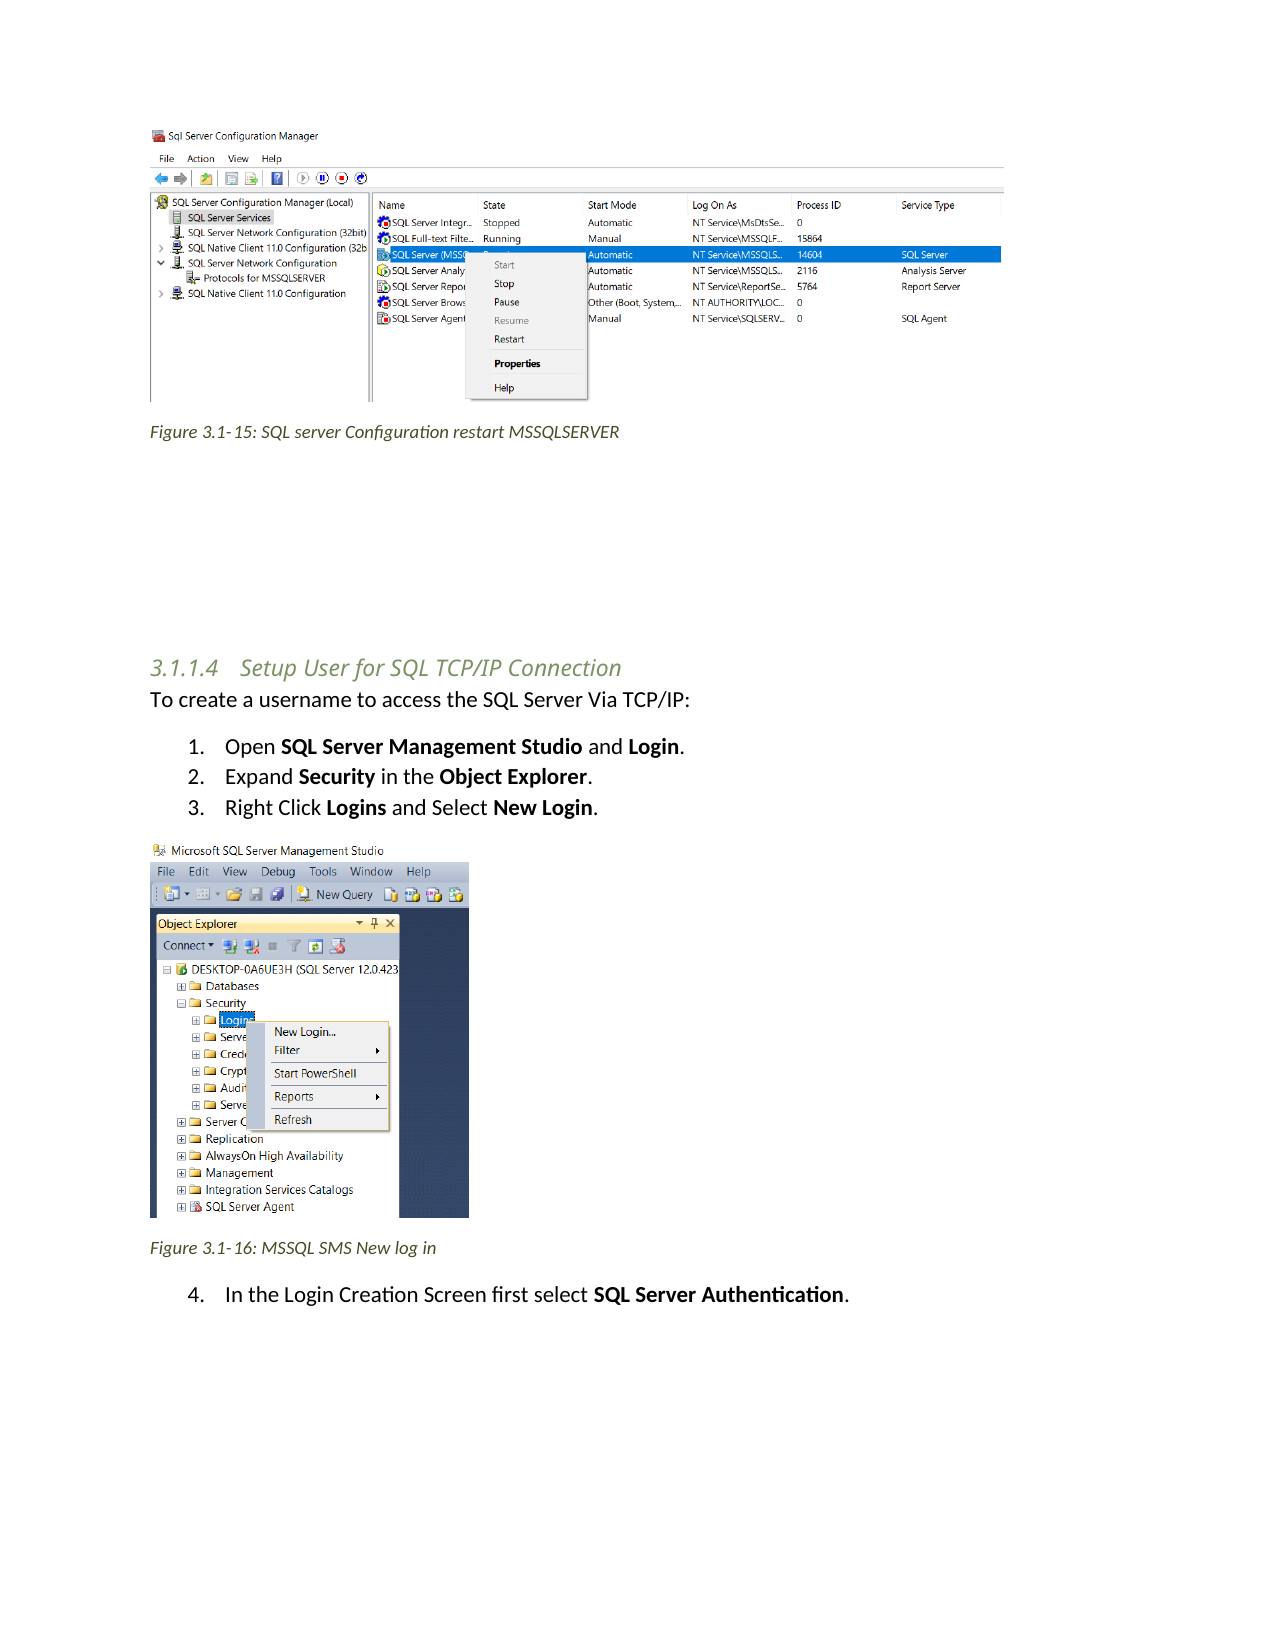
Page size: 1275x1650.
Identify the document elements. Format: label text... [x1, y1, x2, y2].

list In the Login Creation Screen first select SQL Server Authentication. [187, 1280, 1125, 1308]
text Figure 3.1-6: MSSQL SMS New log in [150, 1236, 1125, 1259]
picture [150, 839, 469, 1218]
list Right Click Logins and Select New Login. [187, 793, 1125, 821]
list Open SQL Server Management Studio and Login. [187, 732, 1125, 760]
text Figure 3.1-5: SQL server Configuration restart MSSQLSERVER [150, 420, 1125, 443]
text To create a username to access the SQL Server Via TCP/IP: [150, 685, 1125, 713]
list Expand Security in the Object Explorer. [187, 762, 1125, 791]
subtitle Setup User for SQL TCP/IP Connection [150, 652, 1125, 683]
picture [150, 130, 1004, 402]
